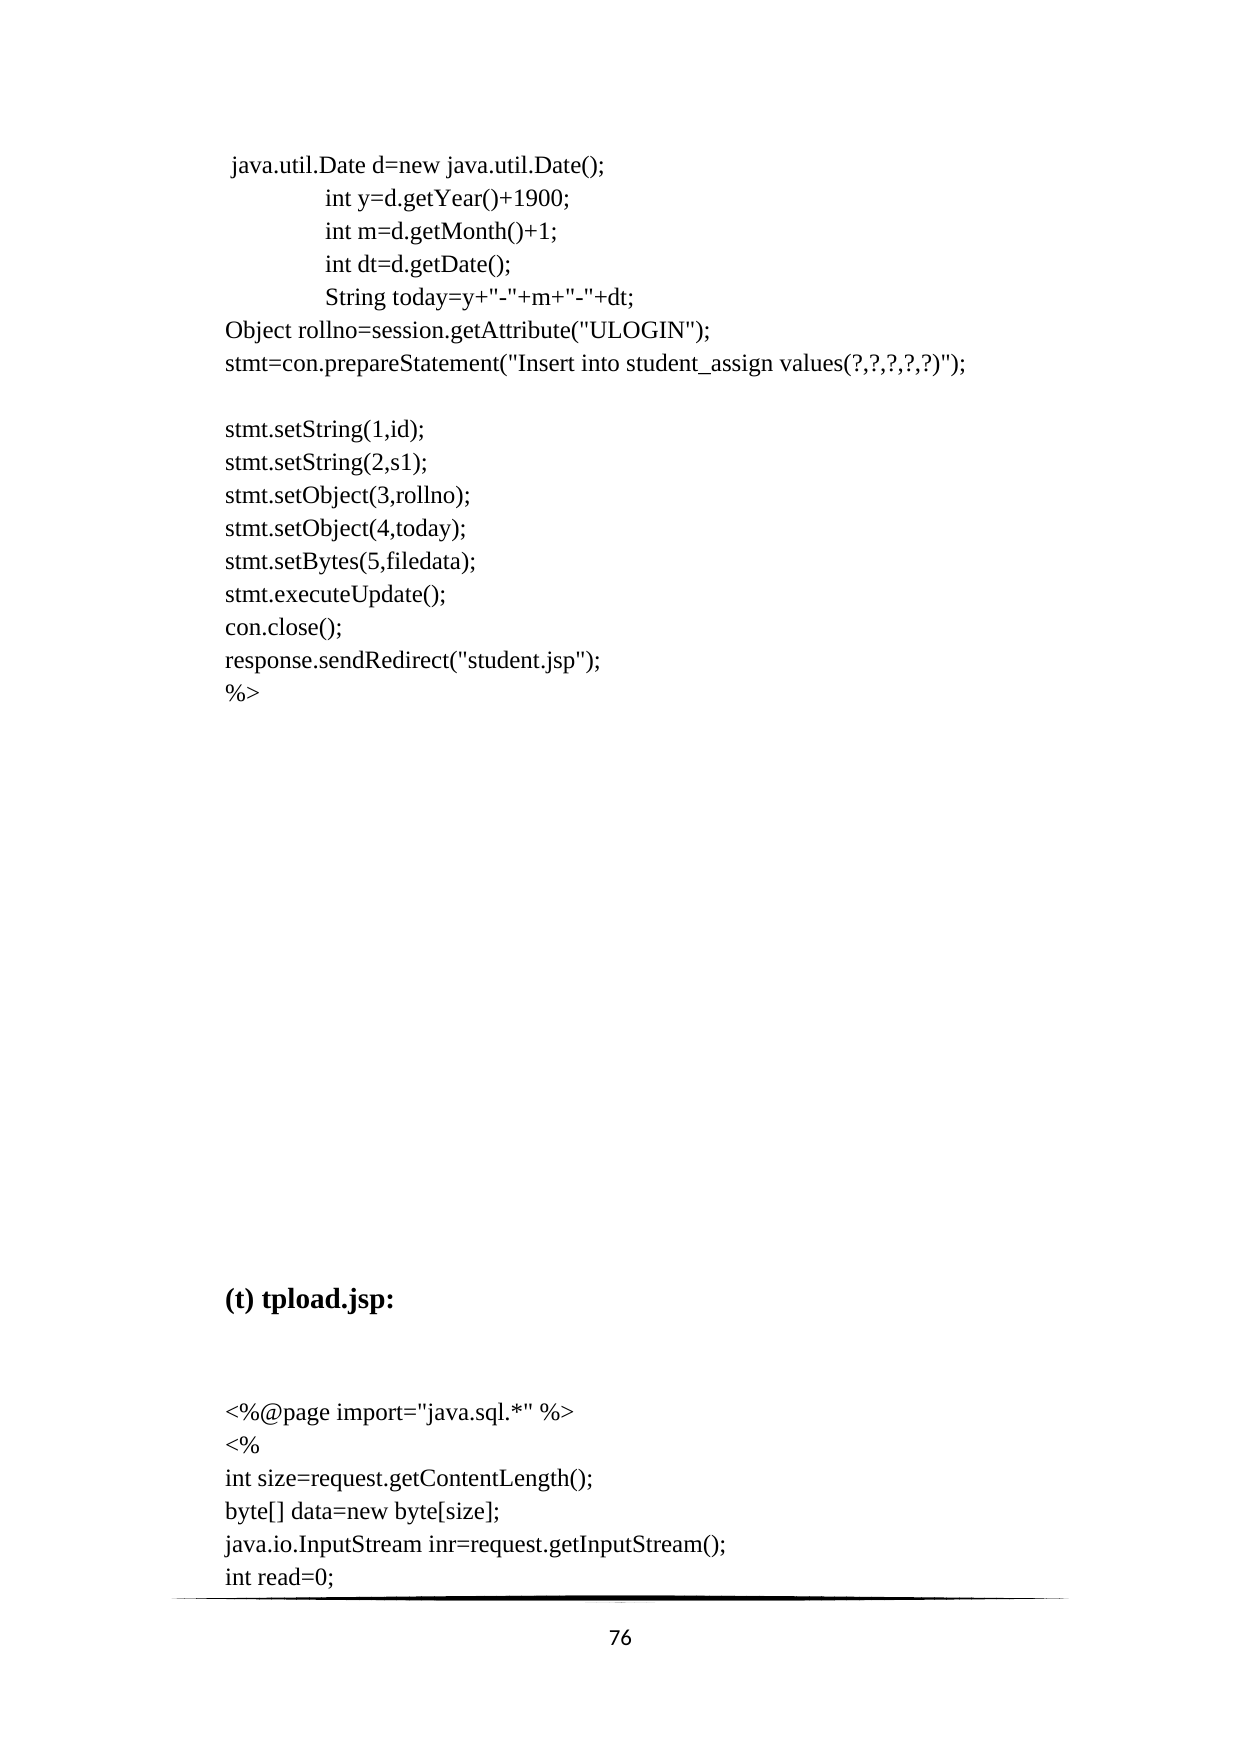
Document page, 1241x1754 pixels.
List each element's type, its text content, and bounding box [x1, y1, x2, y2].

list stmt.setBytes(5,filedata); [225, 546, 1090, 575]
list int dt=d.getDate(); [225, 249, 1090, 278]
list int m=d.getMonth()+1; [225, 216, 1090, 245]
list con.close(); [225, 612, 1090, 641]
list <%@page import="java.sql.*" %> [225, 1397, 1090, 1426]
list <% [225, 1430, 1090, 1459]
list stmt=con.prepareStatement("Insert into student_assign values(?,?,?,?,?)"); [225, 348, 1090, 377]
picture [171, 1594, 1069, 1603]
list stmt.setString(2,s1); [225, 447, 1090, 476]
list response.sendRedirect("student.jsp"); [225, 645, 1090, 674]
list stmt.setObject(3,rollno); [225, 480, 1090, 509]
list stmt.setString(1,id); [225, 414, 1090, 443]
list Object rollno=session.getAttribute("ULOGIN"); [225, 315, 1090, 344]
list int y=d.getYear()+1900; [225, 183, 1090, 212]
list int size=request.getContentLength(); [225, 1463, 1090, 1492]
list stmt.executeUpdate(); [225, 579, 1090, 608]
list stmt.setObject(4,today); [225, 513, 1090, 542]
list java.io.InputStream inr=request.getInputStream(); [225, 1529, 1090, 1558]
list java.util.Date d=new java.util.Date(); [225, 150, 1090, 179]
list byte[] data=new byte[size]; [225, 1496, 1090, 1525]
list String today=y+"-"+m+"-"+dt; [225, 282, 1090, 311]
list int read=0; [225, 1562, 1090, 1591]
list (t) tpload.jsp: [225, 1281, 1090, 1315]
list %> [225, 678, 1090, 707]
